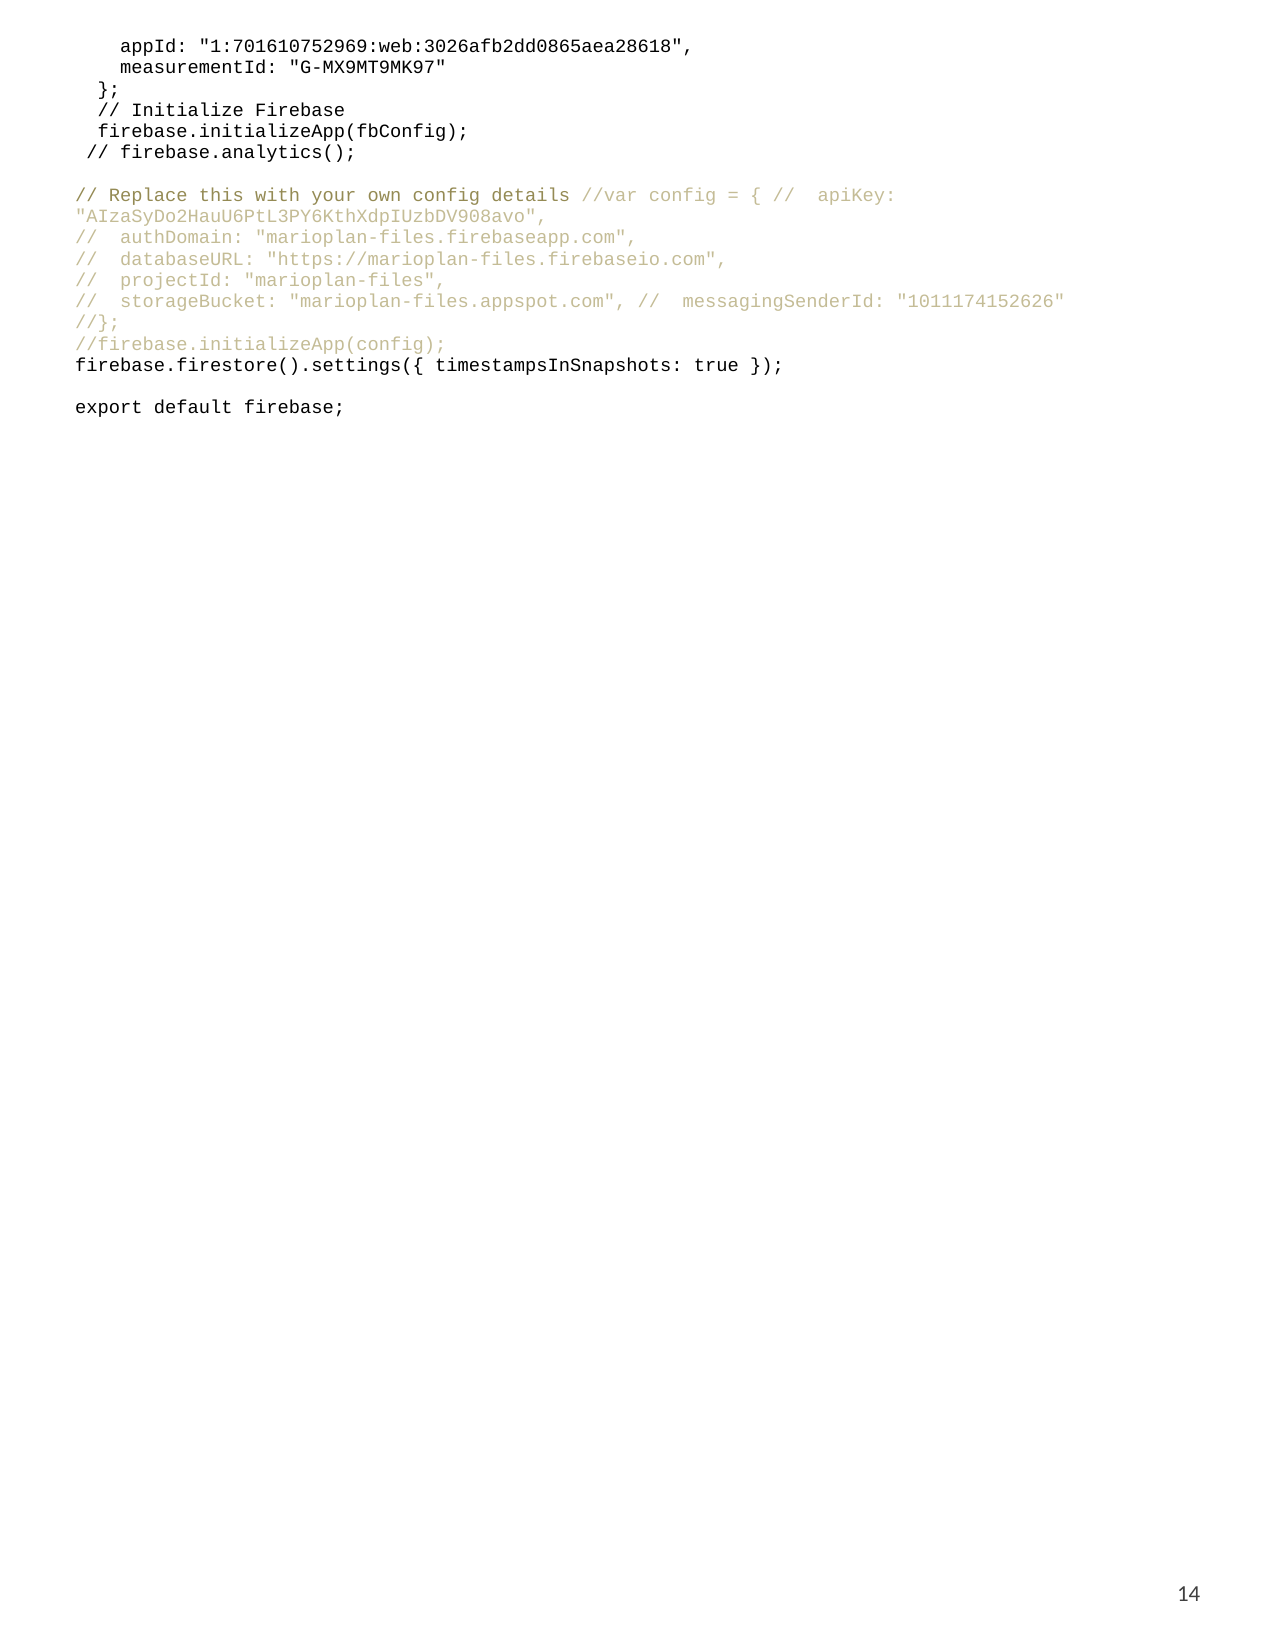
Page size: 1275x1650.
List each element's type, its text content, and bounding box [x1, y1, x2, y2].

text // firebase.analytics(); [75, 143, 1200, 164]
text //}; [75, 313, 1200, 334]
text // Initialize Firebase [75, 101, 1200, 122]
text // databaseURL: "https://marioplan-files.firebaseio.com", [75, 249, 1200, 271]
text // Replace this with your own config details //var config = { // apiKey: "AIzaSyDo2HauU6PtL3PY6KthXdpIUzbDV908avo", [75, 186, 1200, 228]
text }; [75, 79, 1200, 101]
text // authDomain: "marioplan-files.firebaseapp.com", [75, 228, 1200, 249]
text measurementId: "G-MX9MT9MK97" [75, 58, 1200, 79]
text // storageBucket: "marioplan-files.appspot.com", // messagingSenderId: "1011174152626" [75, 292, 1200, 313]
text export default firebase; [75, 398, 1200, 419]
text firebase.firestore().settings({ timestampsInSnapshots: true }); [75, 356, 1200, 377]
text //firebase.initializeApp(config); [75, 334, 1200, 356]
text appId: "1:701610752969:web:3026afb2dd0865aea28618", [75, 37, 1200, 58]
text firebase.initializeApp(fbConfig); [75, 122, 1200, 143]
text // projectId: "marioplan-files", [75, 271, 1200, 292]
